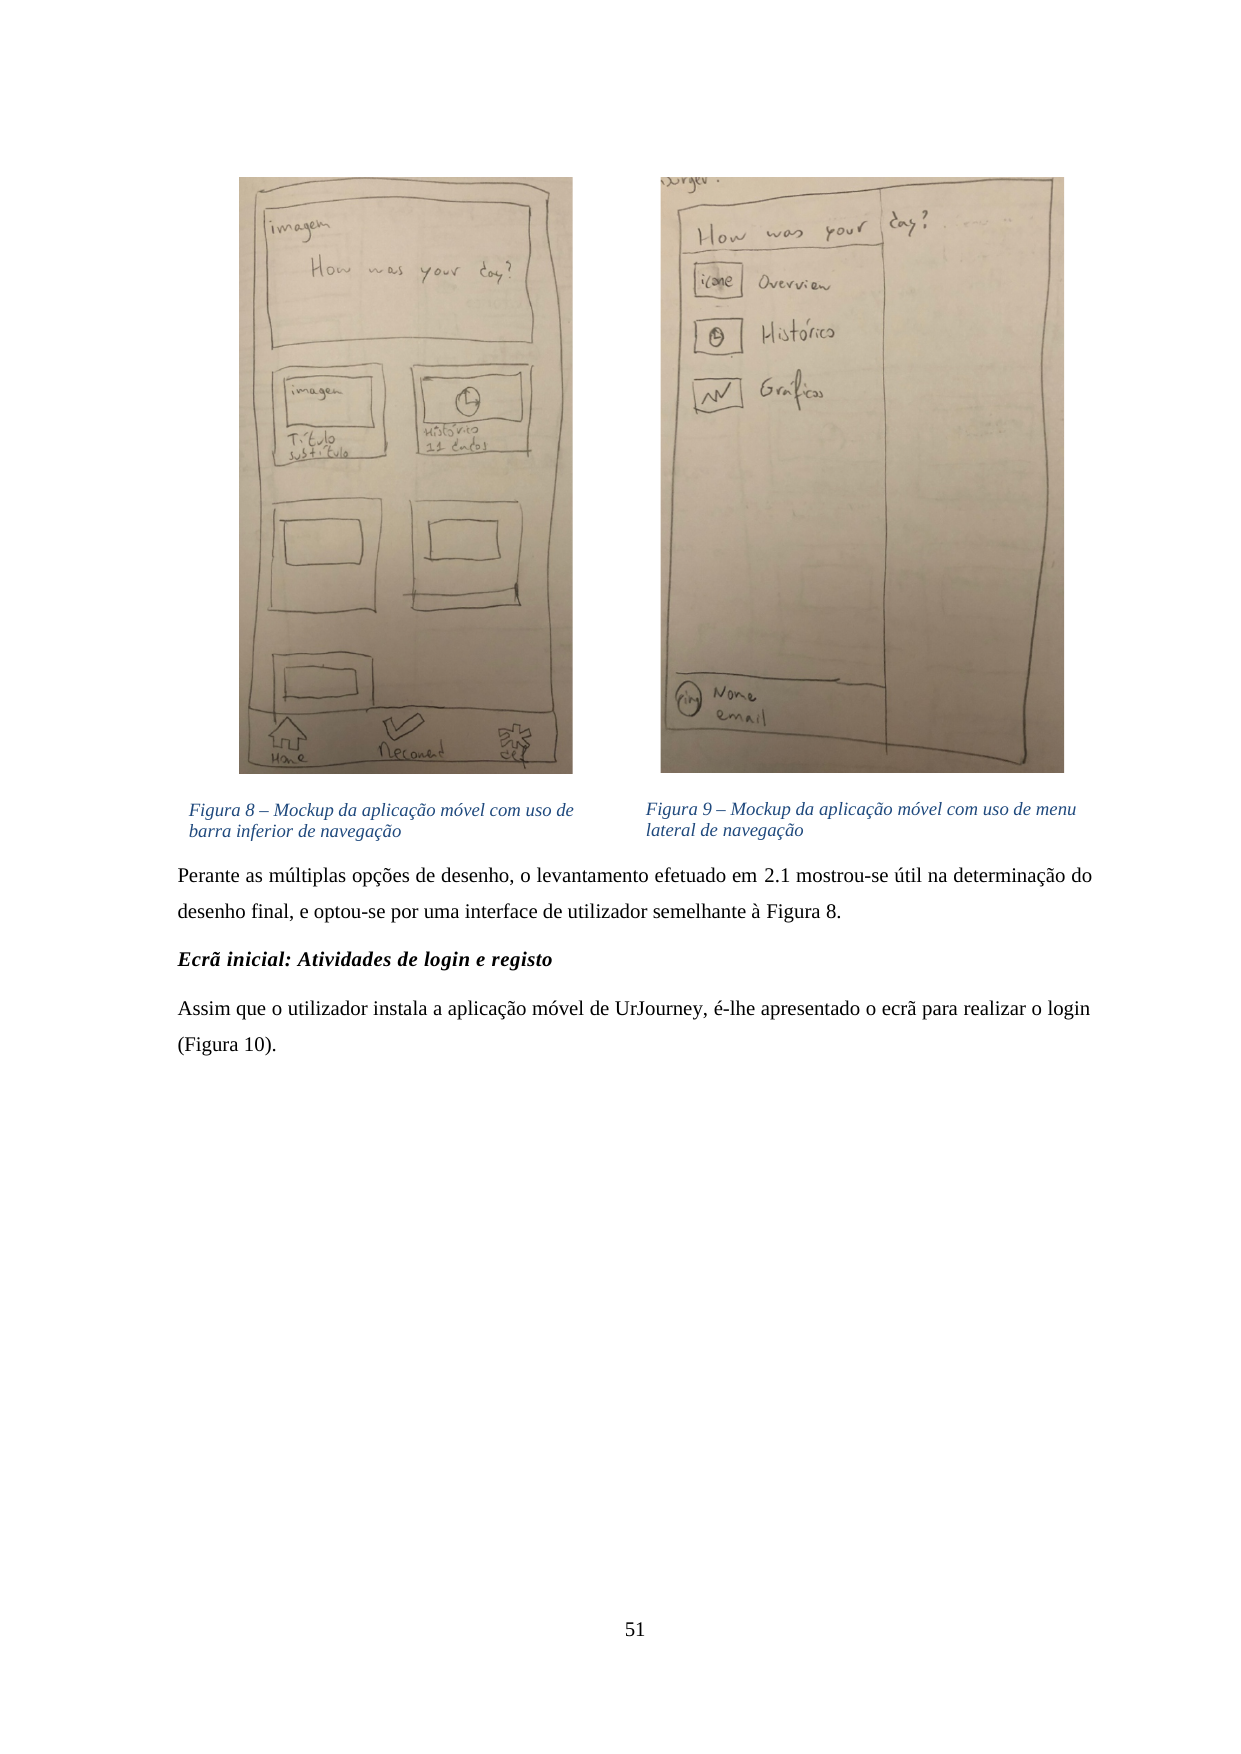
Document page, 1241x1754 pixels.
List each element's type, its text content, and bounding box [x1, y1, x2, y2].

text Perante as múltiplas opções de desenho, o levantamento efetuado em 2.1 mostrou-se útil na determinação do desenho final, e optou-se por uma interface de utilizador semelhante à Figura 8. [177, 863, 1092, 923]
text Ecrã inicial: Atividades de login e registo [177, 947, 1092, 971]
picture [239, 177, 573, 774]
text Assim que o utilizador instala a aplicação móvel de UrJourney, é-lhe apresentado o ecrã para realizar o login (Figura 10). [177, 996, 1092, 1056]
picture [660, 177, 1065, 773]
table_header Figura 9 – Mockup da aplicação móvel com uso de menu lateral de navegação [634, 177, 1091, 863]
table_header Figura 8 – Mockup da aplicação móvel com uso de barra inferior de navegação [177, 177, 634, 863]
